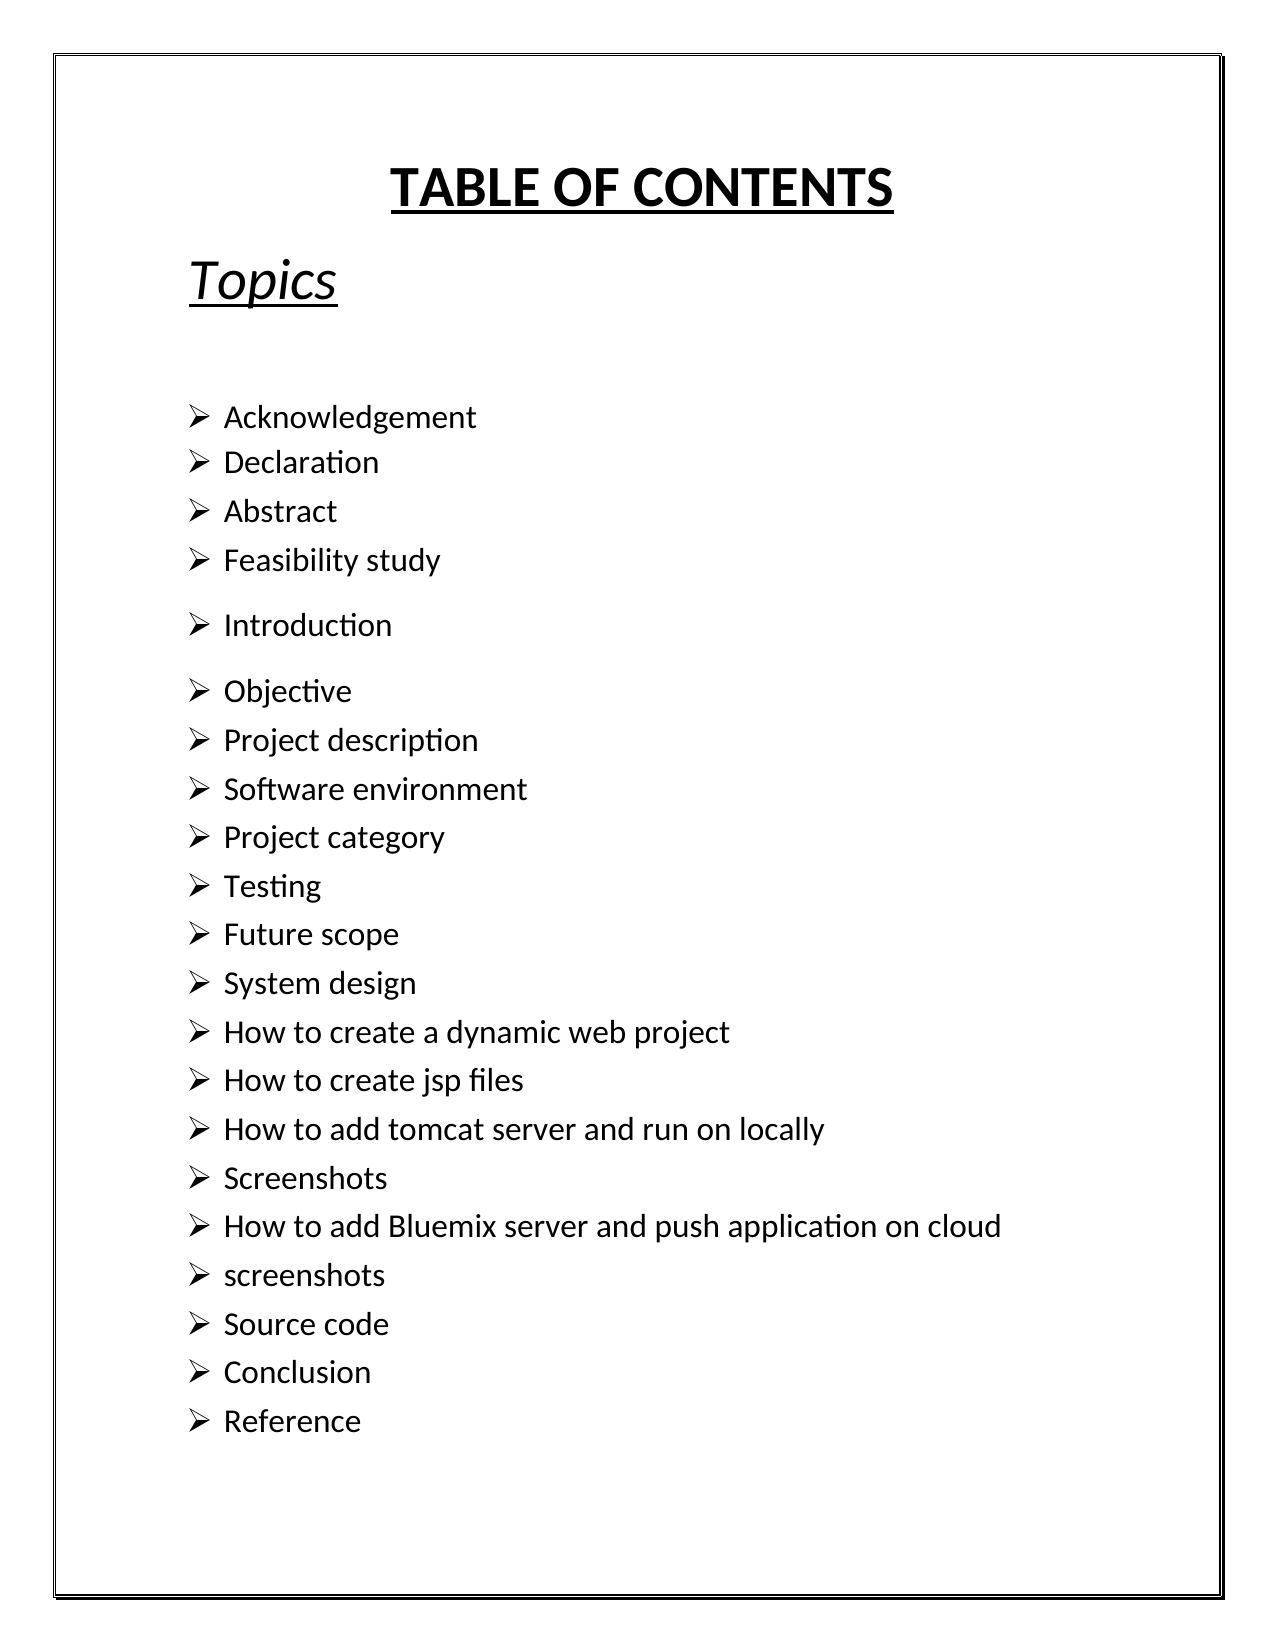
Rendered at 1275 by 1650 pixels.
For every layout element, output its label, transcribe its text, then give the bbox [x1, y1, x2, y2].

list Conclusion [186, 1351, 1135, 1392]
list Source code [186, 1303, 1135, 1343]
list Introduction [186, 604, 1135, 645]
text Topics [150, 243, 1135, 314]
list Feasibility study [186, 539, 1135, 579]
list Abstract [186, 490, 1135, 531]
list System design [186, 962, 1135, 1003]
list Project category [186, 816, 1135, 857]
list Project description [186, 719, 1135, 759]
list Declaration [186, 441, 1135, 482]
list Objective [186, 670, 1135, 711]
list Testing [186, 865, 1135, 906]
list Screenshots [186, 1157, 1135, 1197]
list Future scope [186, 913, 1135, 954]
list screenshots [186, 1254, 1135, 1295]
list How to create jsp files [186, 1059, 1135, 1100]
list How to add tomcat server and run on locally [186, 1108, 1135, 1149]
list How to add Bluemix server and push application on cloud [186, 1205, 1135, 1246]
list Software environment [186, 767, 1135, 808]
list How to create a dynamic web project [186, 1011, 1135, 1051]
list Reference [186, 1400, 1135, 1441]
text TABLE OF CONTENTS [150, 150, 1135, 221]
list Acknowledgement [186, 397, 1135, 437]
